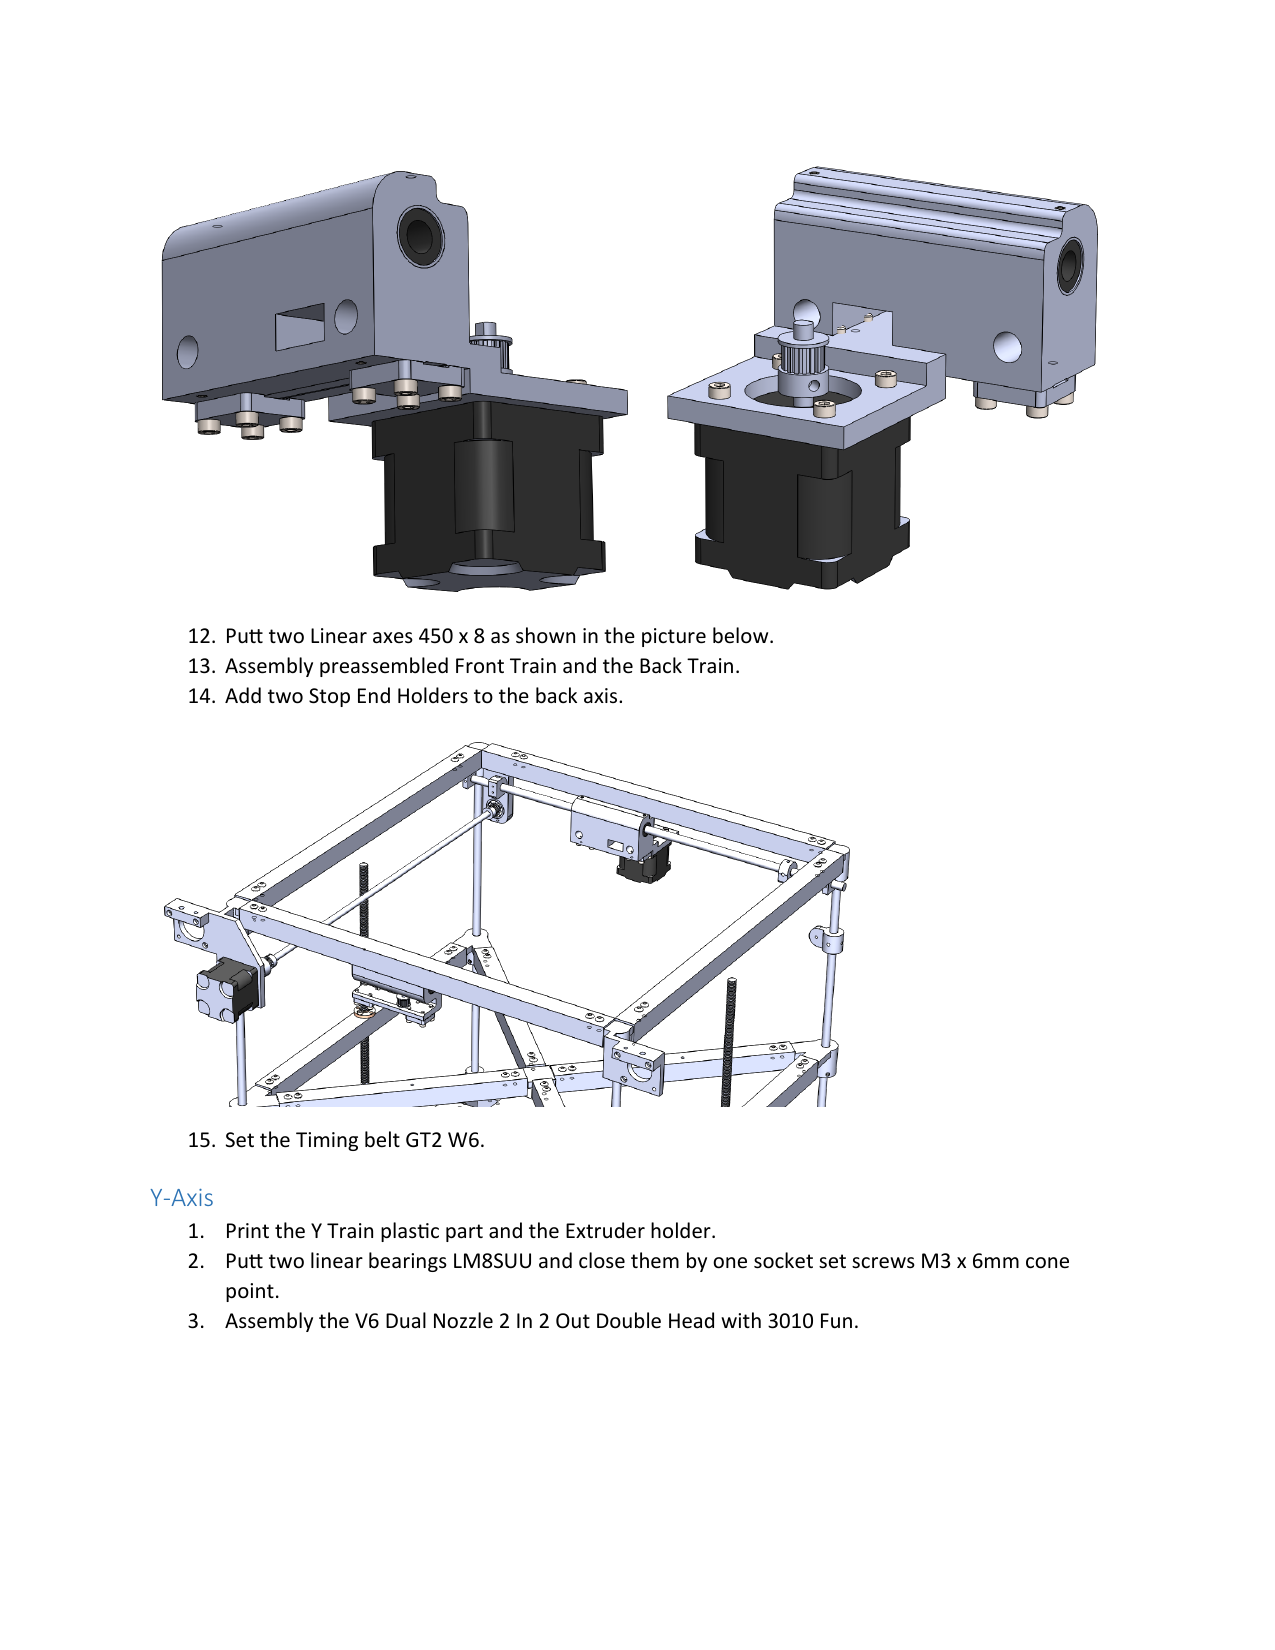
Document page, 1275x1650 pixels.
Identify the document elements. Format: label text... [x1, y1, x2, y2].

list Set the Timing belt GT2 W6. [187, 1125, 1125, 1153]
picture [654, 150, 1107, 602]
subtitle Y-Axis [150, 1180, 1125, 1213]
list Assembly the V6 Dual Nozzle 2 In 2 Out Double Head with 3010 Fun. [187, 1306, 1125, 1334]
list Print the Y Train plastic part and the Extruder holder. [187, 1216, 1125, 1244]
picture [150, 168, 639, 602]
list Putt two Linear axes 450 x 8 as shown in the picture below. [187, 621, 1125, 649]
list Add two Stop End Holders to the back axis. [187, 681, 1125, 709]
picture [150, 728, 866, 1107]
list Assembly preassembled Front Train and the Back Train. [187, 651, 1125, 679]
list Putt two linear bearings LM8SUU and close them by one socket set screws M3 x 6mm cone point. [187, 1246, 1125, 1304]
